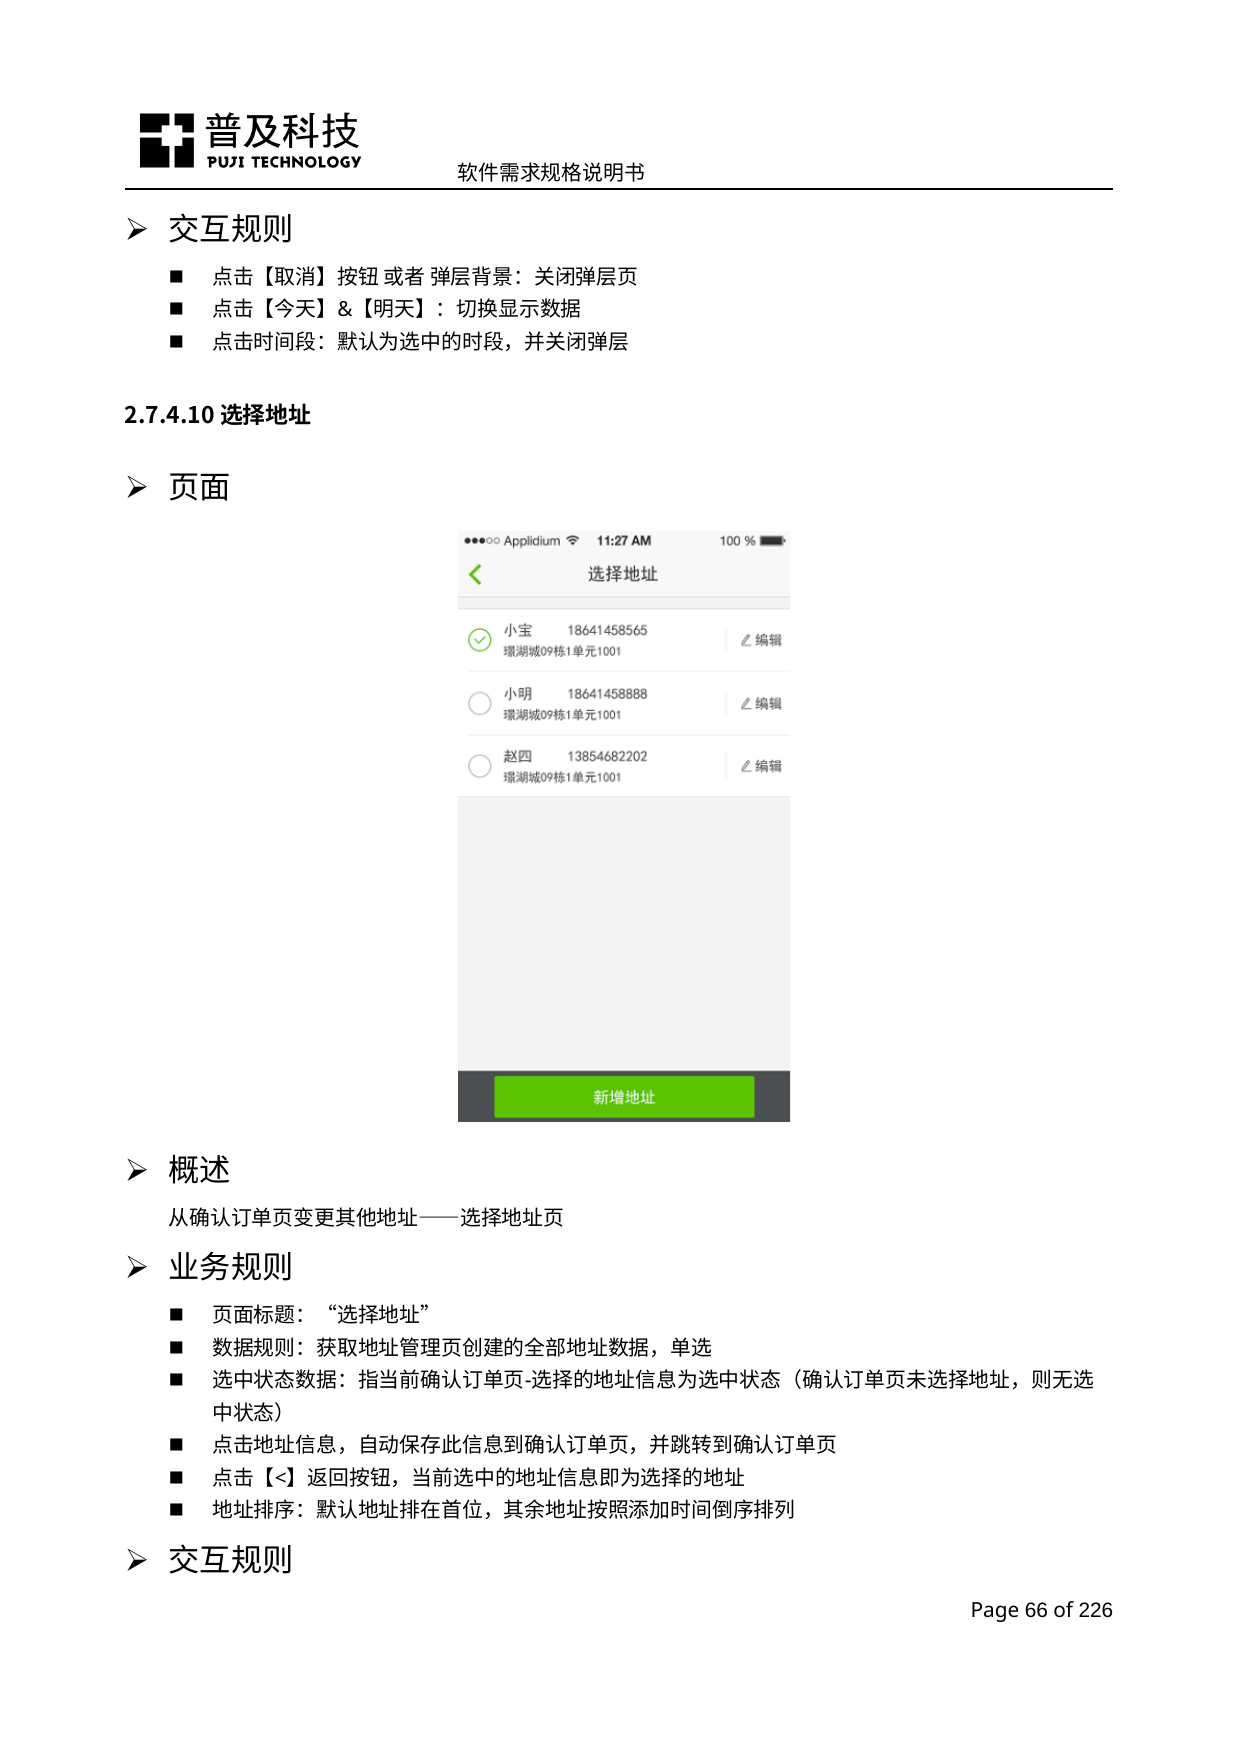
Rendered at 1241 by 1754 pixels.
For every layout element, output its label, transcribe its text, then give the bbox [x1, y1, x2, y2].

list 交互规则 [124, 1525, 1113, 1590]
list 选中状态数据：指当前确认订单页-选择的地址信息为选中状态（确认订单页未选择地址，则无选中状态） [168, 1362, 1113, 1427]
list 点击地址信息，自动保存此信息到确认订单页，并跳转到确认订单页 [168, 1427, 1113, 1460]
picture [124, 103, 365, 180]
list 数据规则：获取地址管理页创建的全部地址数据，单选 [168, 1330, 1113, 1362]
list 从确认订单页变更其他地址——选择地址页 [168, 1200, 1113, 1232]
list 点击【<】返回按钮，当前选中的地址信息即为选择的地址 [168, 1460, 1113, 1492]
list 点击时间段：默认为选中的时段，并关闭弹层 [168, 324, 1113, 356]
list 概述 [124, 1135, 1113, 1200]
list 页面 [124, 452, 1113, 517]
list 页面标题：“选择地址” [168, 1297, 1113, 1330]
subtitle 选择地址 [124, 381, 1113, 446]
list 业务规则 [124, 1232, 1113, 1297]
picture [458, 531, 791, 1122]
list 点击【取消】按钮 或者 弹层背景：关闭弹层页 [168, 259, 1113, 291]
list 点击【今天】&【明天】：切换显示数据 [168, 291, 1113, 324]
list 交互规则 [124, 194, 1113, 259]
list 地址排序：默认地址排在首位，其余地址按照添加时间倒序排列 [168, 1492, 1113, 1525]
